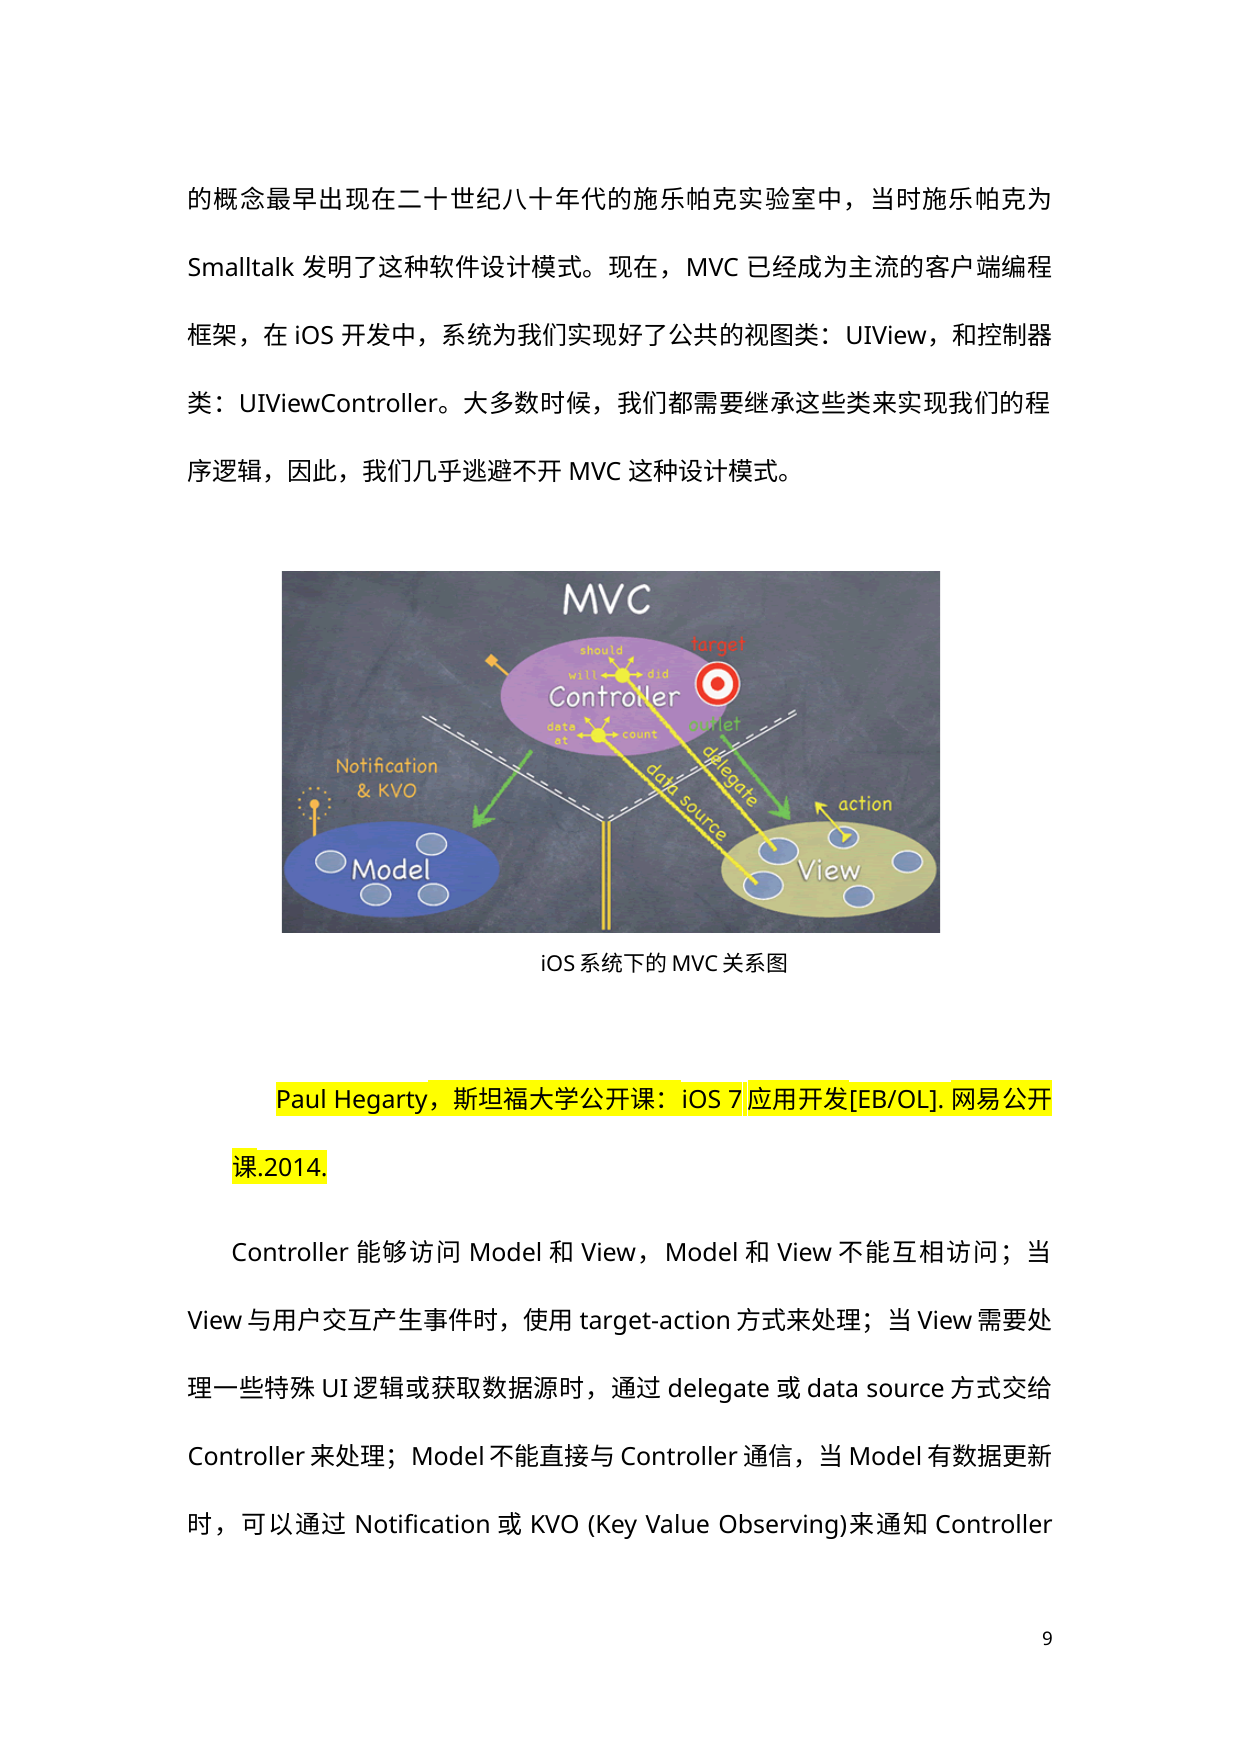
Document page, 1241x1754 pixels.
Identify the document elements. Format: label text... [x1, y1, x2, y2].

text Paul Hegarty，斯坦福大学公开课：iOS 7应用开发[EB/OL]. 网易公开课.2014. [232, 1064, 1053, 1199]
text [187, 164, 1053, 503]
list iOS系统下的MVC关系图 [232, 945, 1053, 979]
picture [281, 571, 940, 933]
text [187, 1217, 1053, 1556]
